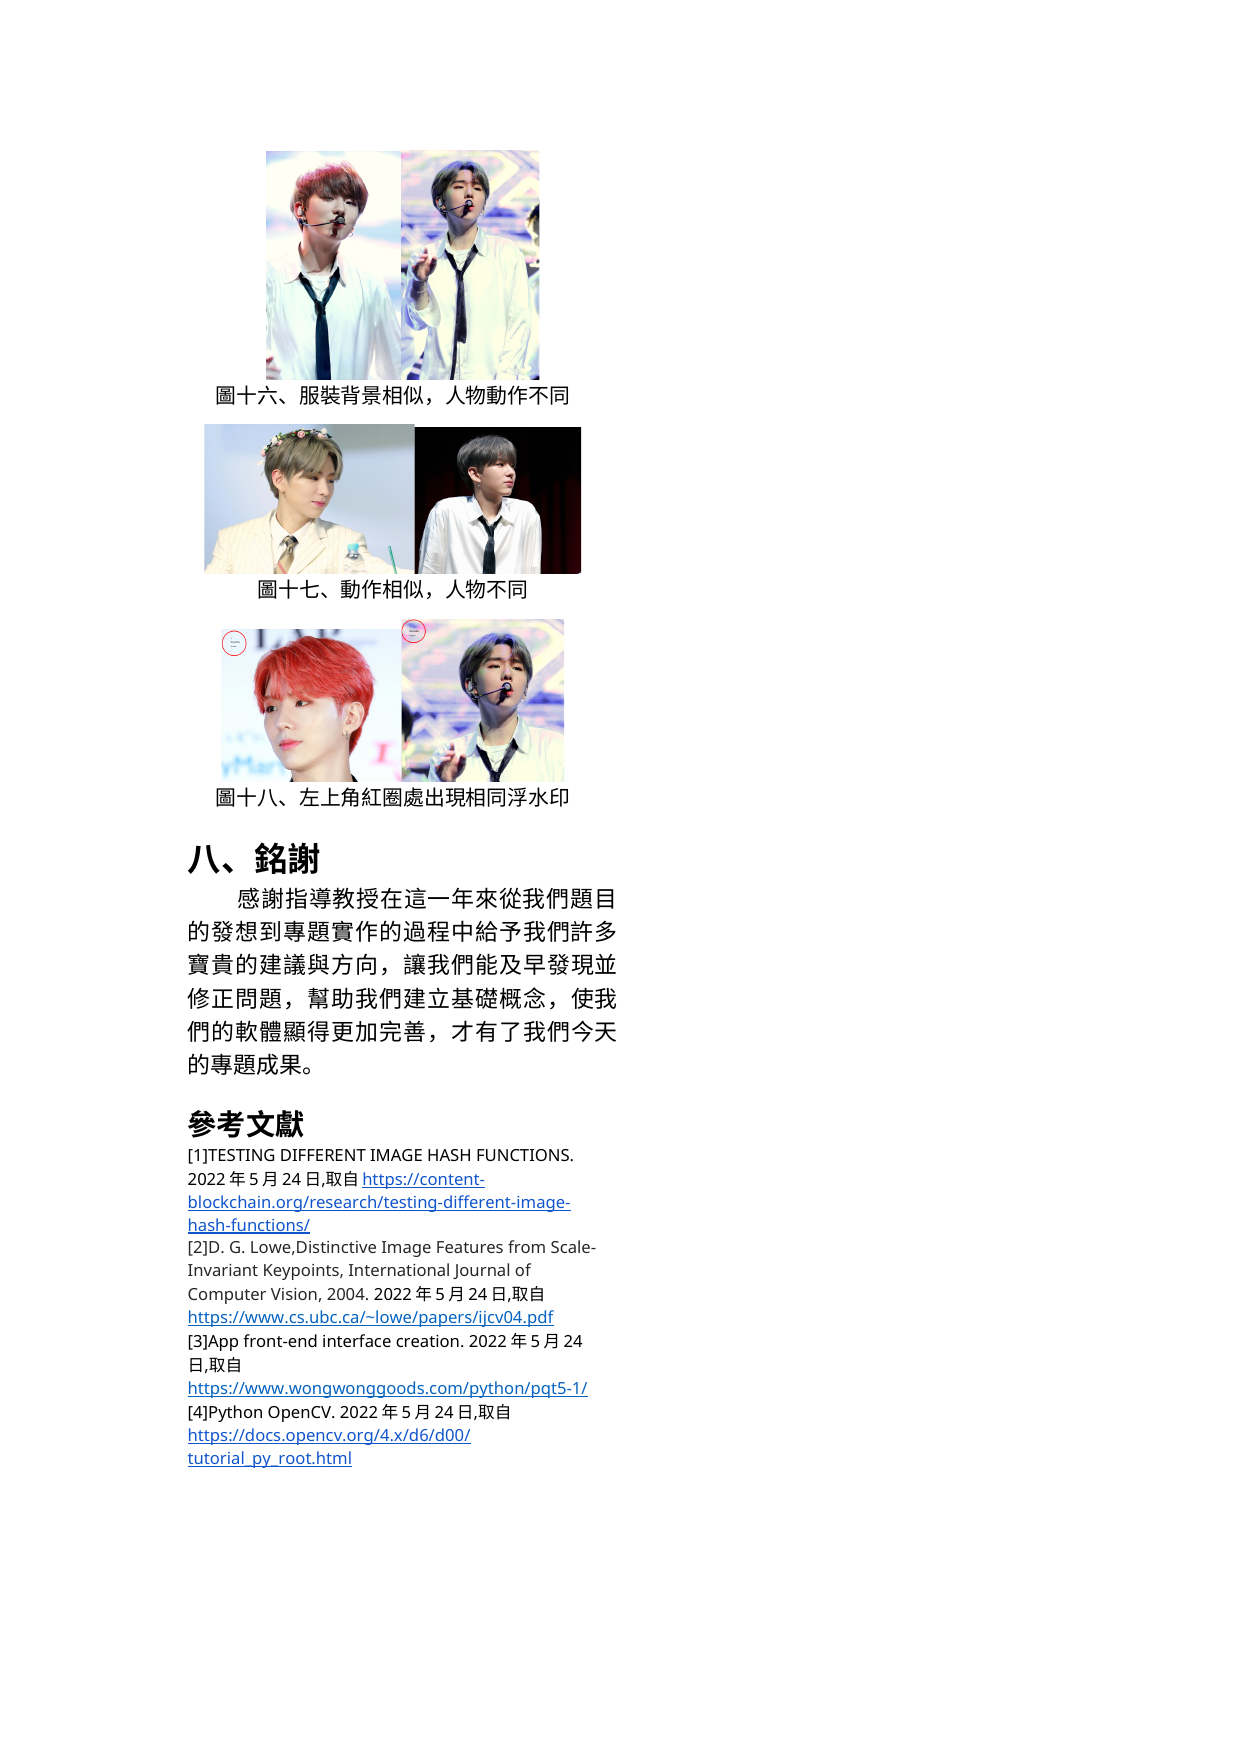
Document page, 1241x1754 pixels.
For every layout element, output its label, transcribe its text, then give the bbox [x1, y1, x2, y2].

picture [221, 619, 565, 782]
text https://www.cs.ubc.ca/~lowe/papers/ijcv04.pdf [187, 1306, 598, 1328]
text 圖十六、服裝背景相似，人物動作不同 [187, 379, 598, 409]
text 八、銘謝 [187, 833, 598, 881]
picture [266, 150, 540, 380]
text 感謝指導教授在這一年來從我們題目的發想到專題實作的過程中給予我們許多寶貴的建議與方向，讓我們能及早發現並修正問題，幫助我們建立基礎概念，使我們的軟體顯得更加完善，才有了我們今天的專題成果。 [187, 881, 618, 1080]
text [2]D. G. Lowe,Distinctive Image Features from Scale-Invariant Keypoints, International Journal of Computer Vision, 2004. 2022年5月24日,取自 [187, 1236, 598, 1306]
text [3]App front-end interface creation. 2022年5月24日,取自 [187, 1328, 598, 1377]
text https://docs.opencv.org/4.x/d6/d00/tutorial_py_root.html [187, 1424, 598, 1469]
text 圖十七、動作相似，人物不同 [187, 574, 598, 604]
text 參考文獻 [187, 1101, 598, 1143]
text [1]TESTING DIFFERENT IMAGE HASH FUNCTIONS. 2022年5月24日,取自https://content-blockchain.org/research/testing-different-image-hash-functions/ [187, 1143, 598, 1236]
text 圖十八、左上角紅圈處出現相同浮水印 [187, 782, 598, 812]
text [4]Python OpenCV. 2022年5月24日,取自 [187, 1399, 598, 1424]
text https://www.wongwonggoods.com/python/pqt5-1/ [187, 1377, 598, 1399]
picture [204, 424, 582, 574]
